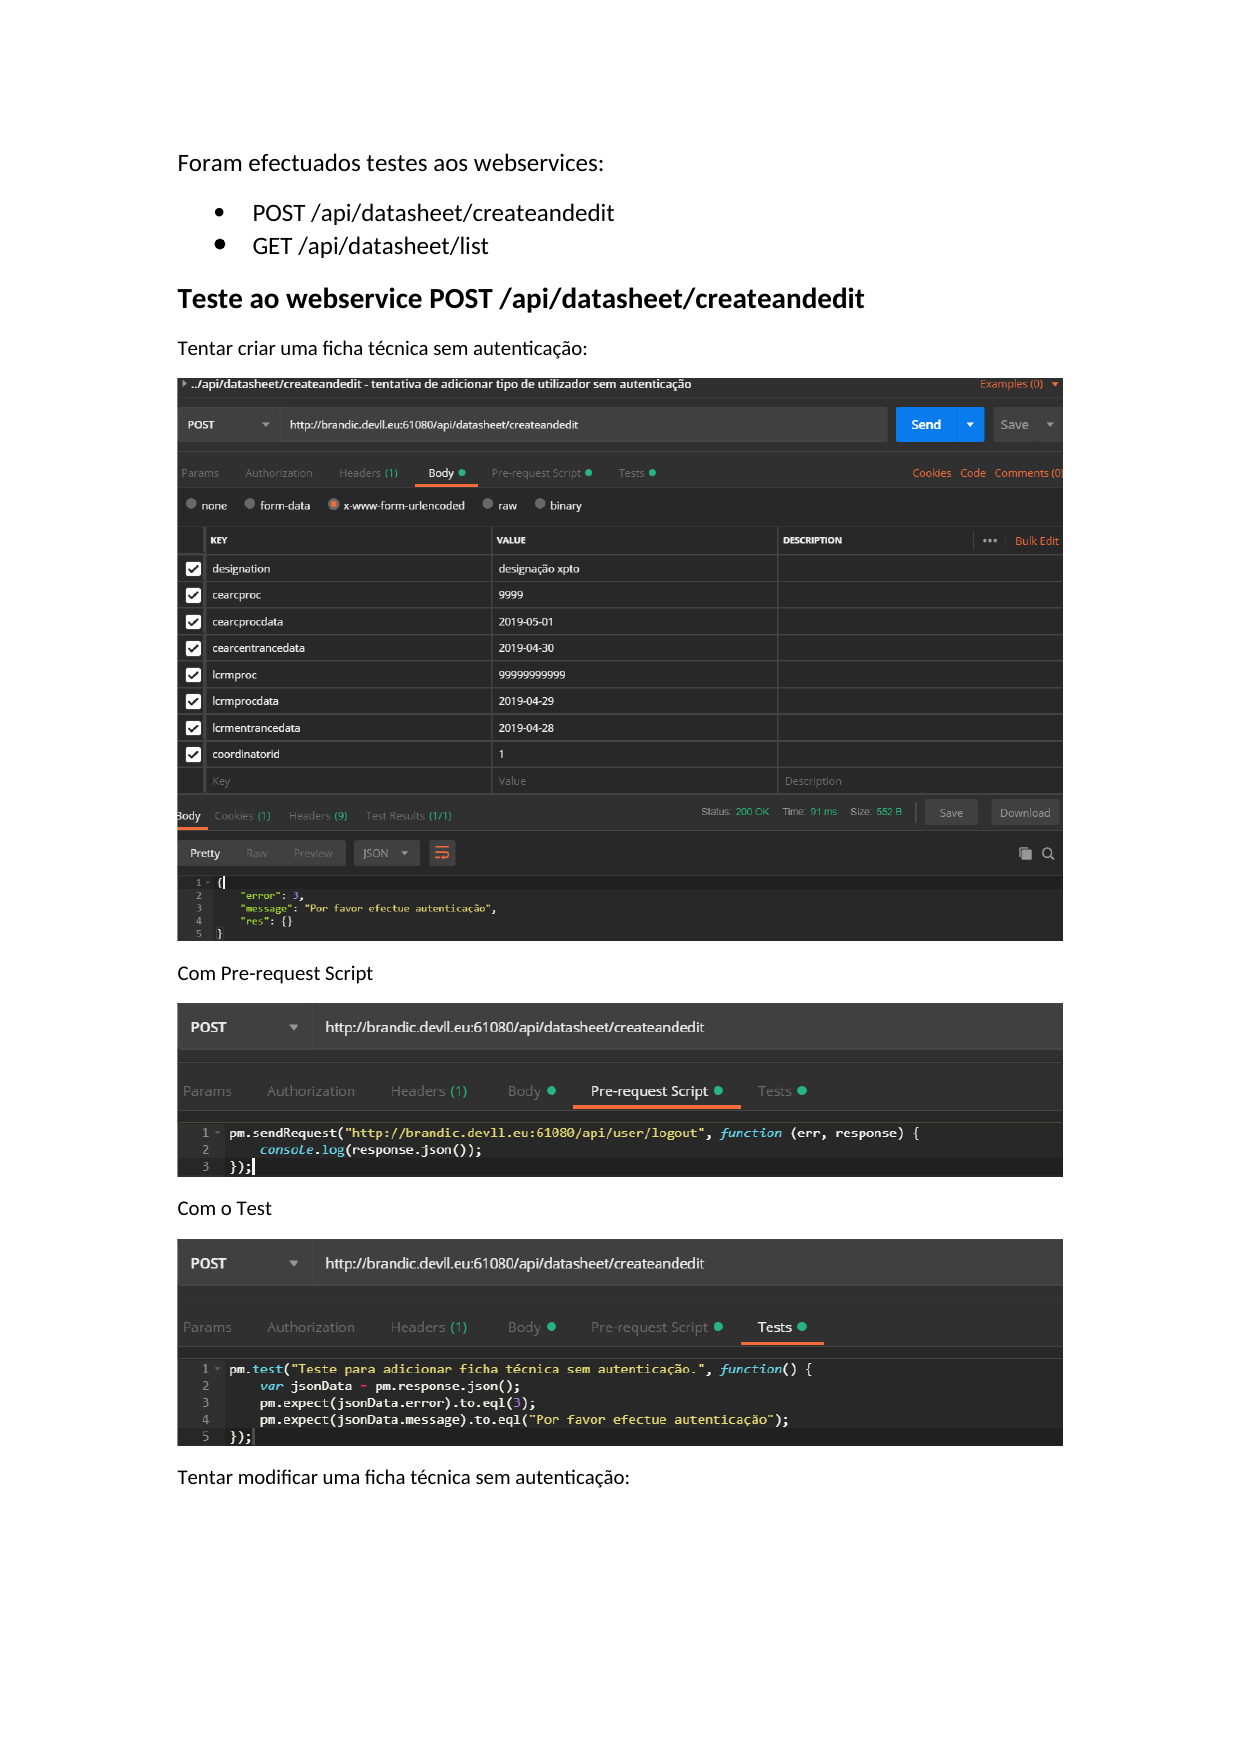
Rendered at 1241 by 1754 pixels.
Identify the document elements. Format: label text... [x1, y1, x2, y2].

picture [177, 1003, 1063, 1177]
picture [177, 378, 1063, 941]
text Foram efectuados testes aos webservices: [177, 148, 1063, 178]
text Com Pre-request Script [177, 960, 1063, 985]
text Com o Test [177, 1196, 1063, 1221]
text Tentar modificar uma ficha técnica sem autenticação: [177, 1464, 1063, 1489]
text Teste ao webservice POST /api/datasheet/createandedit [177, 280, 1063, 315]
list POST /api/datasheet/createandedit [215, 197, 1063, 228]
list GET /api/datasheet/list [215, 230, 1063, 261]
picture [177, 1239, 1063, 1446]
text Tentar criar uma ficha técnica sem autenticação: [177, 335, 1063, 360]
